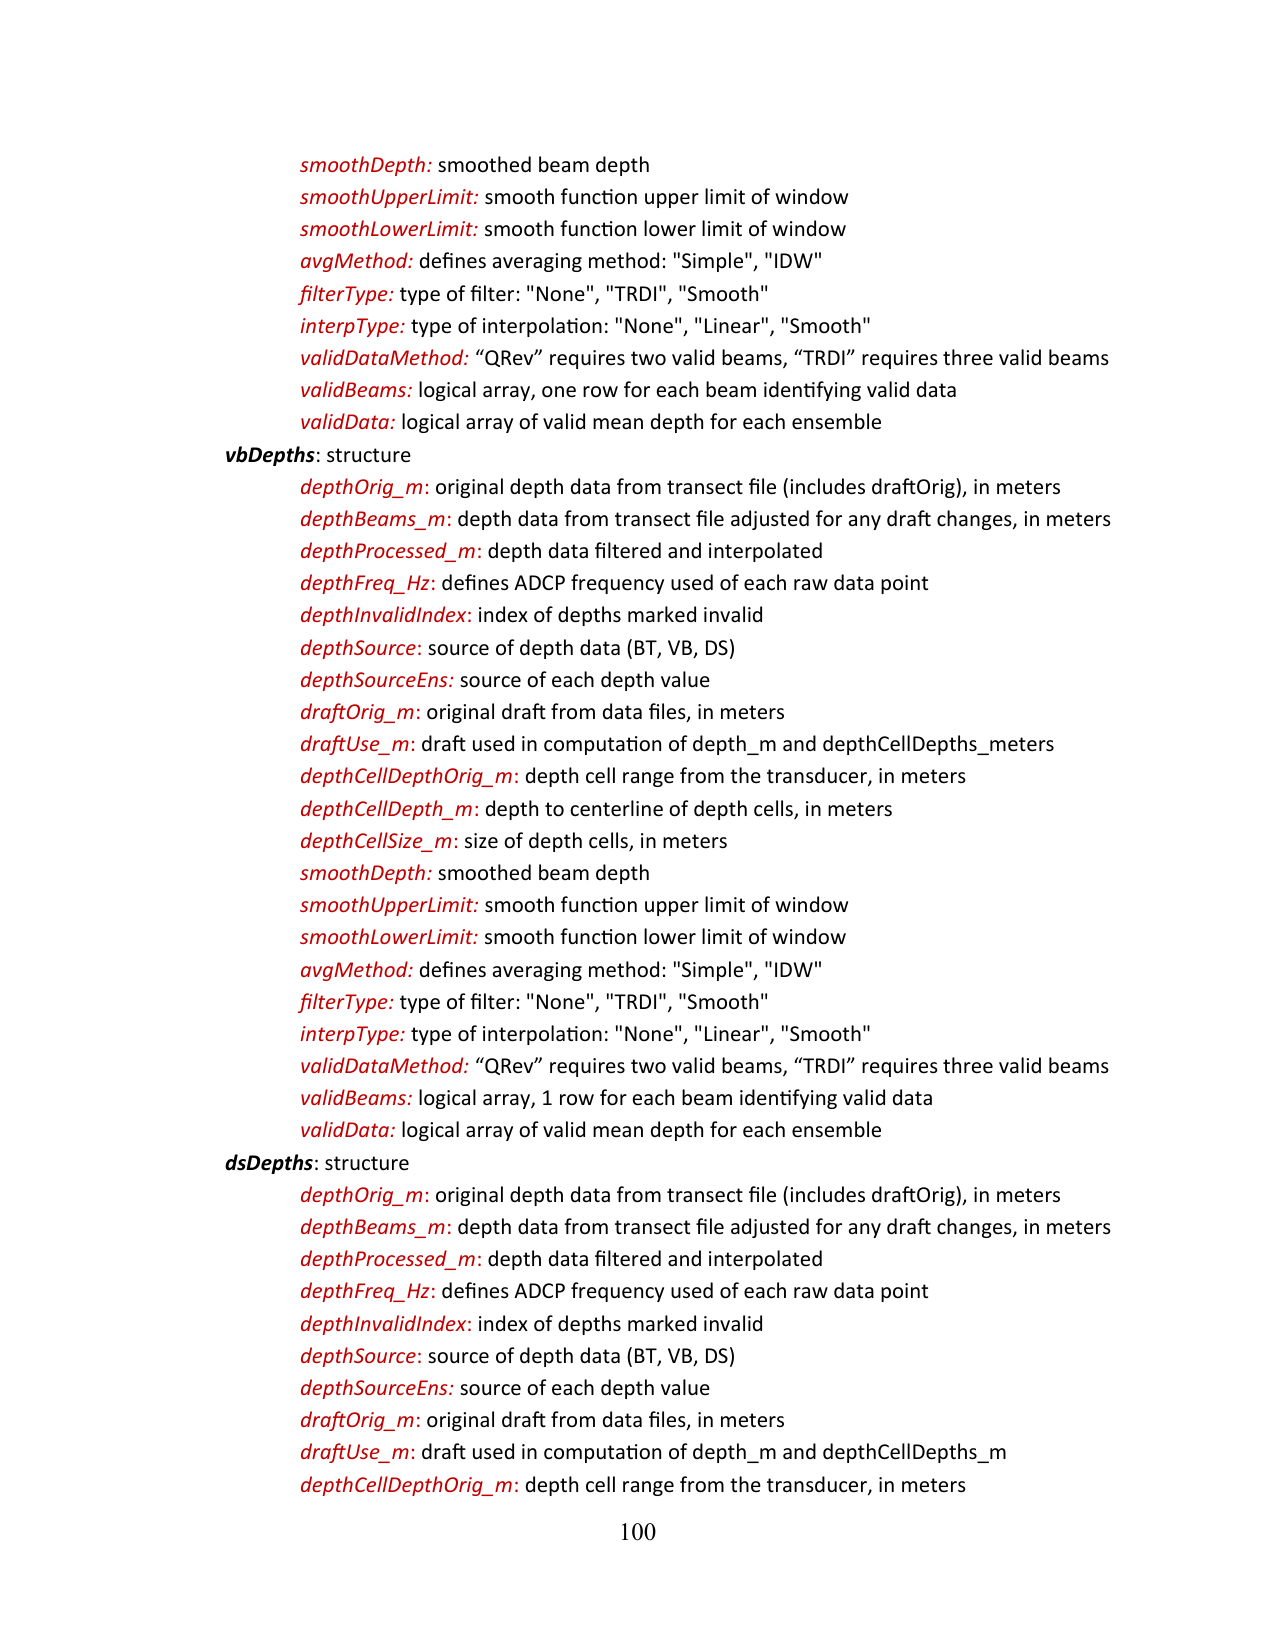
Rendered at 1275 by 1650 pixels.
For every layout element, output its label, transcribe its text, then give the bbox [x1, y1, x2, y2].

text validData: logical array of valid mean depth for each ensemble [300, 1116, 1125, 1144]
text interpType: type of interpolation: "None", "Linear", "Smooth" [300, 1019, 1125, 1047]
text validBeams: logical array, 1 row for each beam identifying valid data [300, 1083, 1125, 1111]
text validData: logical array of valid mean depth for each ensemble [300, 407, 1125, 436]
text smoothLowerLimit: smooth function lower limit of window [300, 922, 1125, 951]
text dsDepths: structure [225, 1148, 1125, 1176]
text depthCellDepth_m: depth to centerline of depth cells, in meters [300, 794, 1125, 822]
text filterType: type of filter: "None", "TRDI", "Smooth" [300, 987, 1125, 1015]
text validBeams: logical array, one row for each beam identifying valid data [300, 375, 1125, 403]
text smoothUpperLimit: smooth function upper limit of window [300, 890, 1125, 918]
text depthProcessed_m: depth data filtered and interpolated [300, 536, 1125, 564]
text draftUse_m: draft used in computation of depth_m and depthCellDepths_meters [300, 729, 1125, 757]
text depthOrig_m: original depth data from transect file (includes draftOrig), in meters [300, 472, 1125, 500]
text smoothLowerLimit: smooth function lower limit of window [300, 214, 1125, 242]
text depthInvalidIndex: index of depths marked invalid [300, 1309, 1125, 1337]
text avgMethod: defines averaging method: "Simple", "IDW" [300, 955, 1125, 983]
text depthInvalidIndex: index of depths marked invalid [300, 601, 1125, 629]
text depthFreq_Hz: defines ADCP frequency used of each raw data point [300, 1277, 1125, 1304]
text draftOrig_m: original draft from data files, in meters [300, 1405, 1125, 1433]
text smoothDepth: smoothed beam depth [300, 150, 1125, 178]
text depthProcessed_m: depth data filtered and interpolated [300, 1244, 1125, 1272]
text depthSource: source of depth data (BT, VB, DS) [300, 1341, 1125, 1369]
text vbDepths: structure [225, 440, 1125, 468]
text smoothDepth: smoothed beam depth [300, 858, 1125, 886]
text validDataMethod: “QRev” requires two valid beams, “TRDI” requires three valid beams [300, 343, 1125, 371]
text draftUse_m: draft used in computation of depth_m and depthCellDepths_m [300, 1437, 1125, 1466]
text depthSourceEns: source of each depth value [300, 665, 1125, 693]
text depthOrig_m: original depth data from transect file (includes draftOrig), in meters [300, 1180, 1125, 1208]
text draftOrig_m: original draft from data files, in meters [300, 697, 1125, 725]
text depthBeams_m: depth data from transect file adjusted for any draft changes, in meters [300, 1212, 1125, 1240]
text smoothUpperLimit: smooth function upper limit of window [300, 182, 1125, 210]
text depthFreq_Hz: defines ADCP frequency used of each raw data point [300, 568, 1125, 596]
text depthCellDepthOrig_m: depth cell range from the transducer, in meters [300, 1470, 1125, 1498]
text depthSourceEns: source of each depth value [300, 1373, 1125, 1401]
text depthSource: source of depth data (BT, VB, DS) [300, 633, 1125, 661]
text interpType: type of interpolation: "None", "Linear", "Smooth" [300, 311, 1125, 339]
text filterType: type of filter: "None", "TRDI", "Smooth" [300, 279, 1125, 307]
text depthBeams_m: depth data from transect file adjusted for any draft changes, in meters [300, 504, 1125, 532]
text avgMethod: defines averaging method: "Simple", "IDW" [300, 247, 1125, 274]
text depthCellDepthOrig_m: depth cell range from the transducer, in meters [300, 762, 1125, 789]
text validDataMethod: “QRev” requires two valid beams, “TRDI” requires three valid beams [300, 1051, 1125, 1079]
text depthCellSize_m: size of depth cells, in meters [300, 826, 1125, 854]
